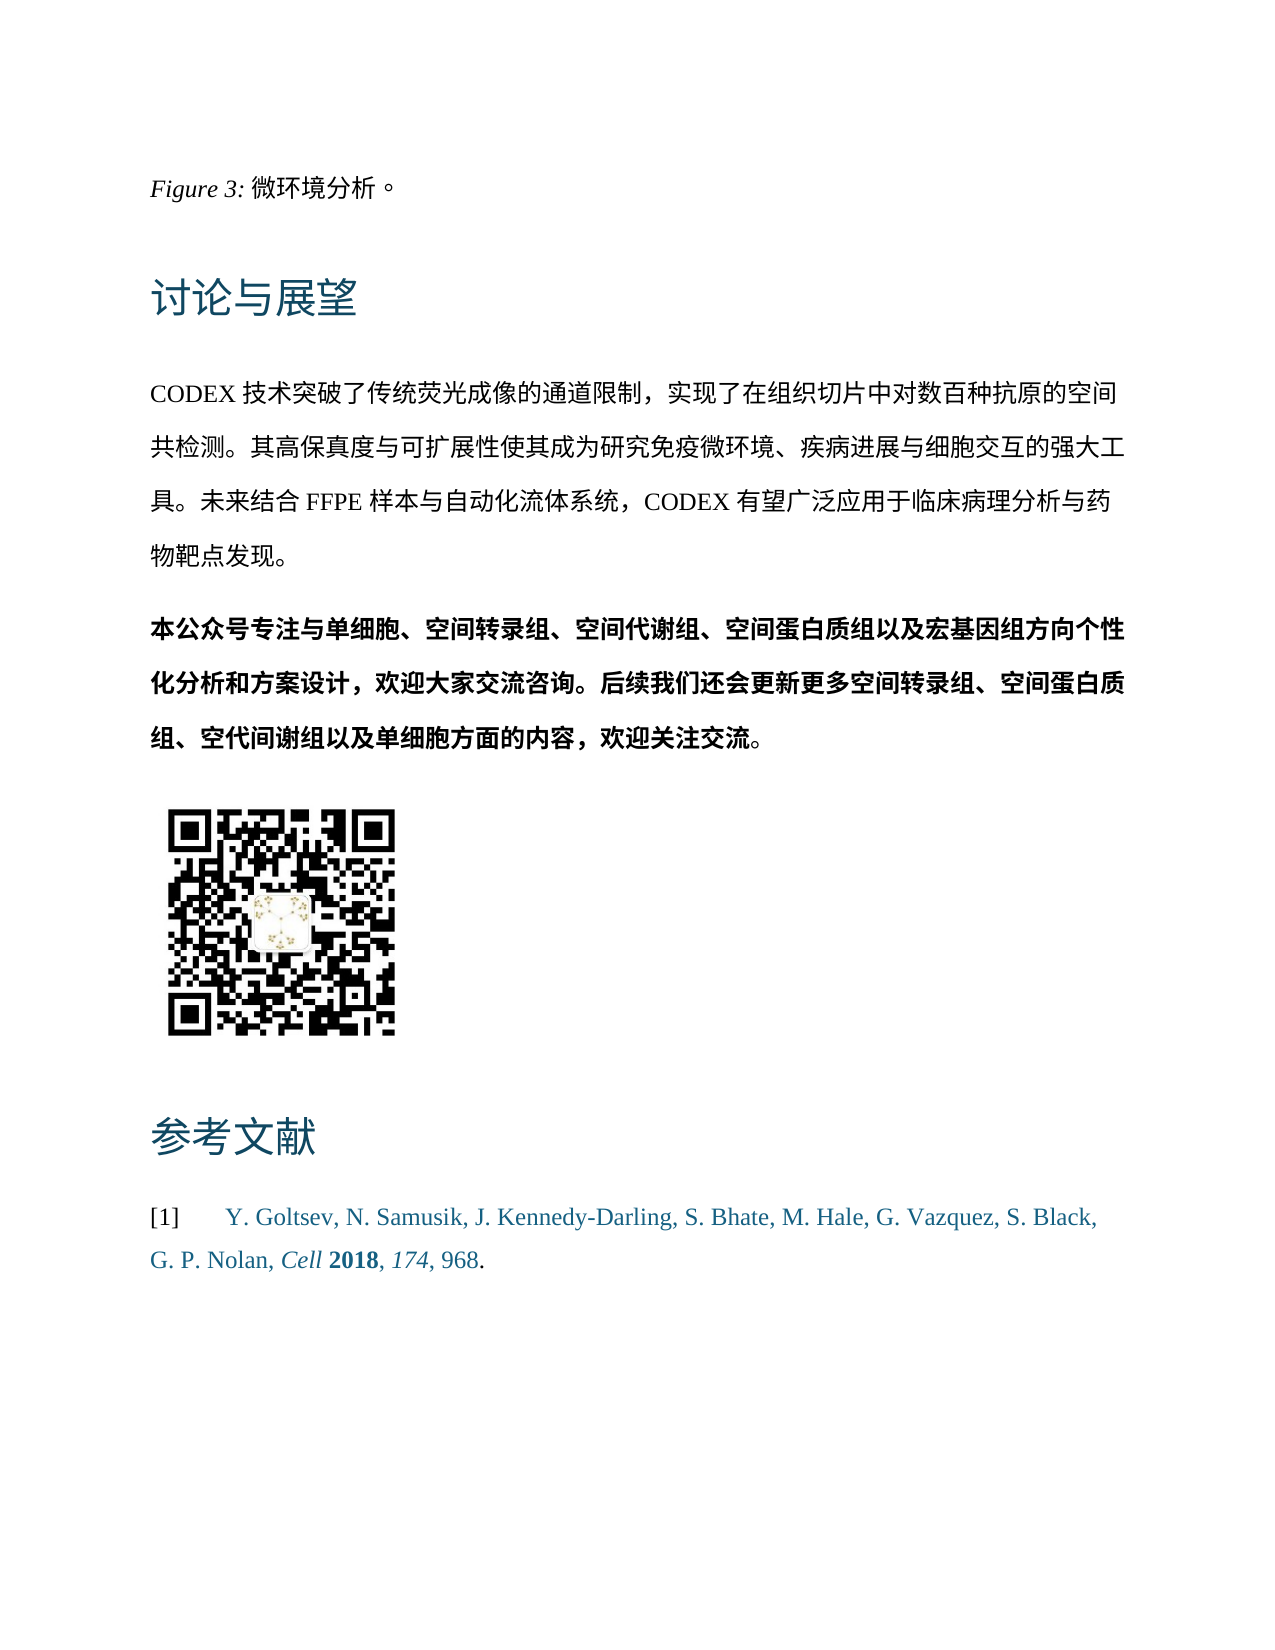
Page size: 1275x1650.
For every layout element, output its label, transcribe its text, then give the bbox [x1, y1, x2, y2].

table_header Figure 3: 微环境分析。 [139, 150, 1114, 232]
text CODEX 技术突破了传统荧光成像的通道限制，实现了在组织切片中对数百种抗原的空间共检测。其高保真度与可扩展性使其成为研究免疫微环境、疾病进展与细胞交互的强大工具。未来结合 FFPE 样本与自动化流体系统，CODEX 有望广泛应用于临床病理分析与药物靶点发现。 [150, 373, 1125, 572]
subtitle 讨论与展望 [150, 269, 1125, 326]
text [1] Y. Goltsev, N. Samusik, J. Kennedy-Darling, S. Bhate, M. Hale, G. Vazquez, S. Black, G. P. Nolan, Cell 2018, 174, 968. [150, 1202, 1125, 1273]
subtitle 参考文献 [150, 1108, 1125, 1165]
text 本公众号专注与单细胞、空间转录组、空间代谢组、空间蛋白质组以及宏基因组方向个性化分析和方案设计，欢迎大家交流咨询。后续我们还会更新更多空间转录组、空间蛋白质组、空代间谢组以及单细胞方面的内容，欢迎关注交流。 [150, 609, 1125, 754]
picture [150, 791, 413, 1054]
